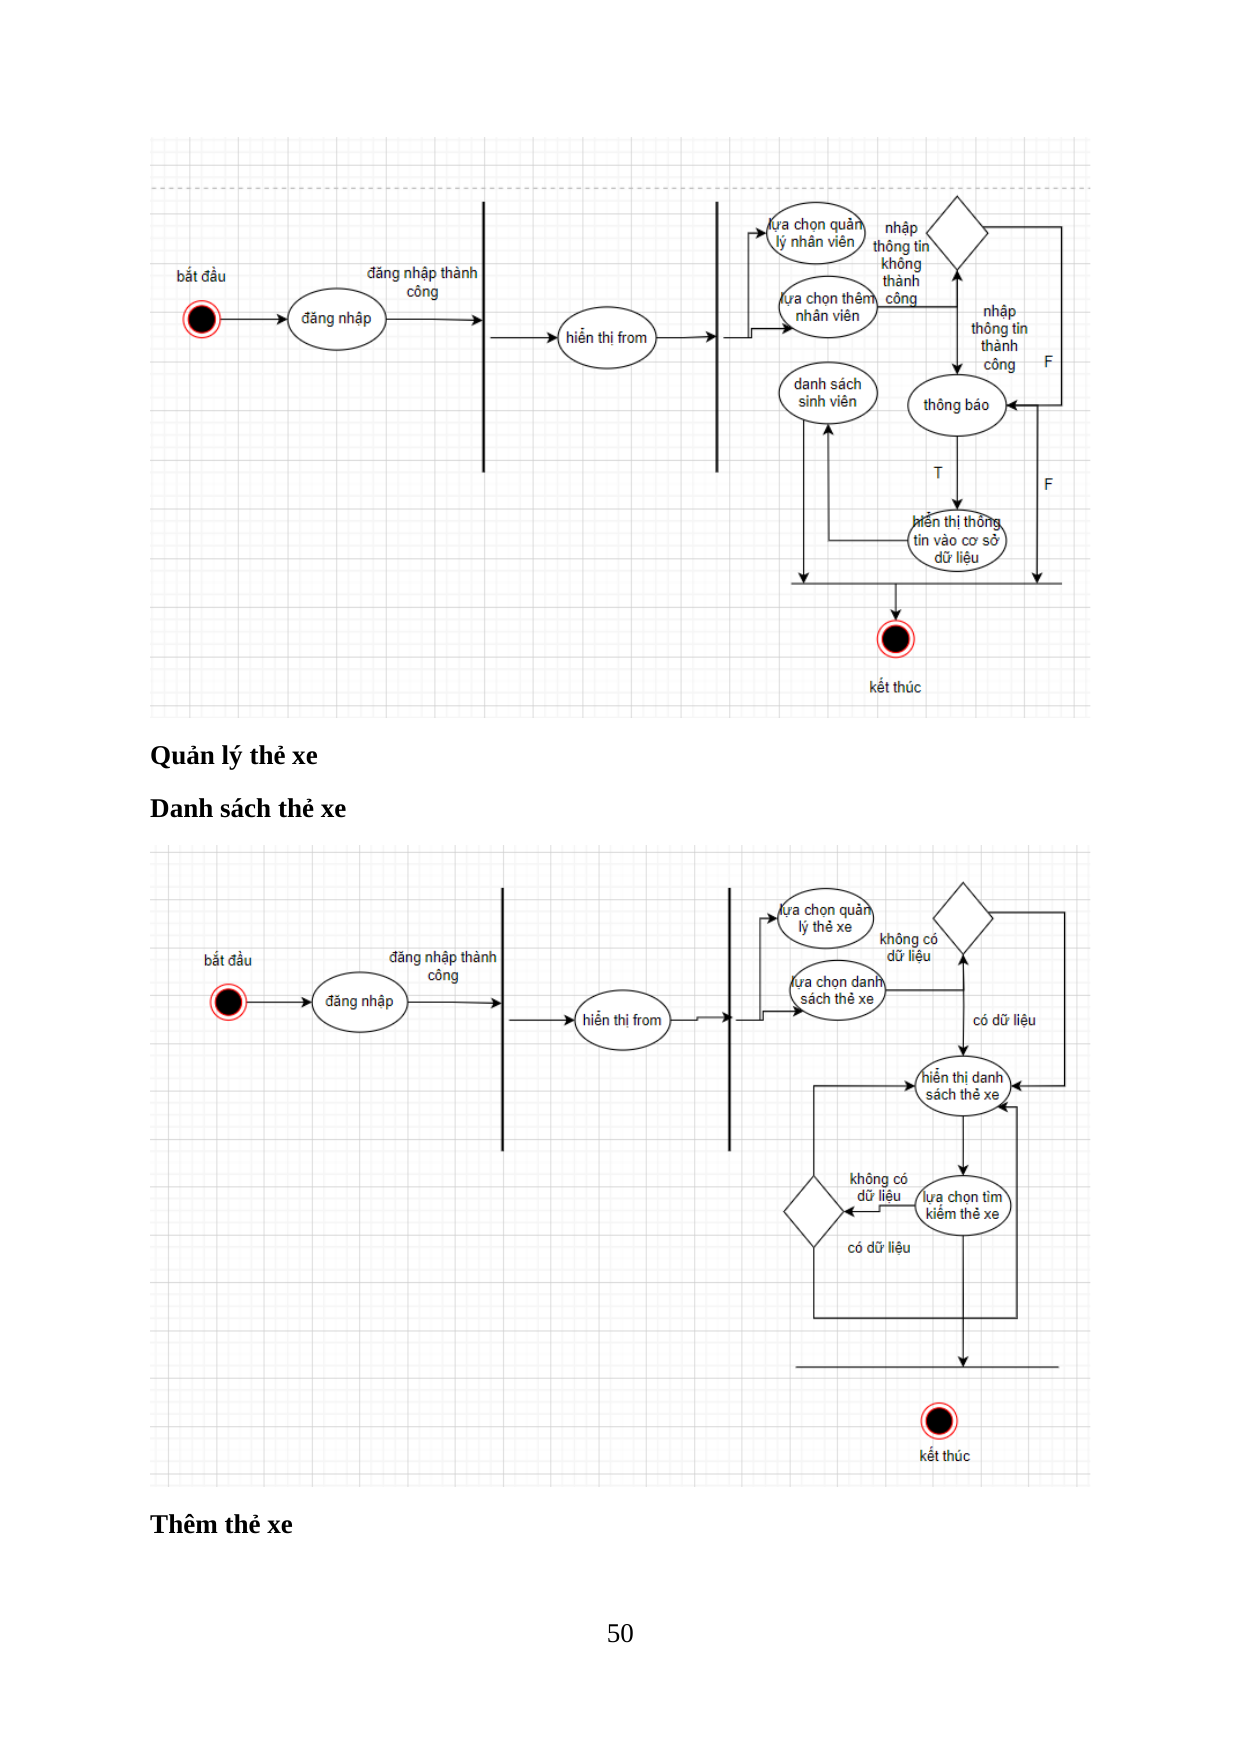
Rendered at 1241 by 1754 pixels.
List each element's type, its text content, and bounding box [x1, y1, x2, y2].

picture [150, 845, 1091, 1487]
text Thêm thẻ xe [150, 1508, 1090, 1539]
text Quản lý thẻ xe [150, 739, 1090, 770]
picture [150, 137, 1091, 718]
text Danh sách thẻ xe [150, 792, 1090, 823]
